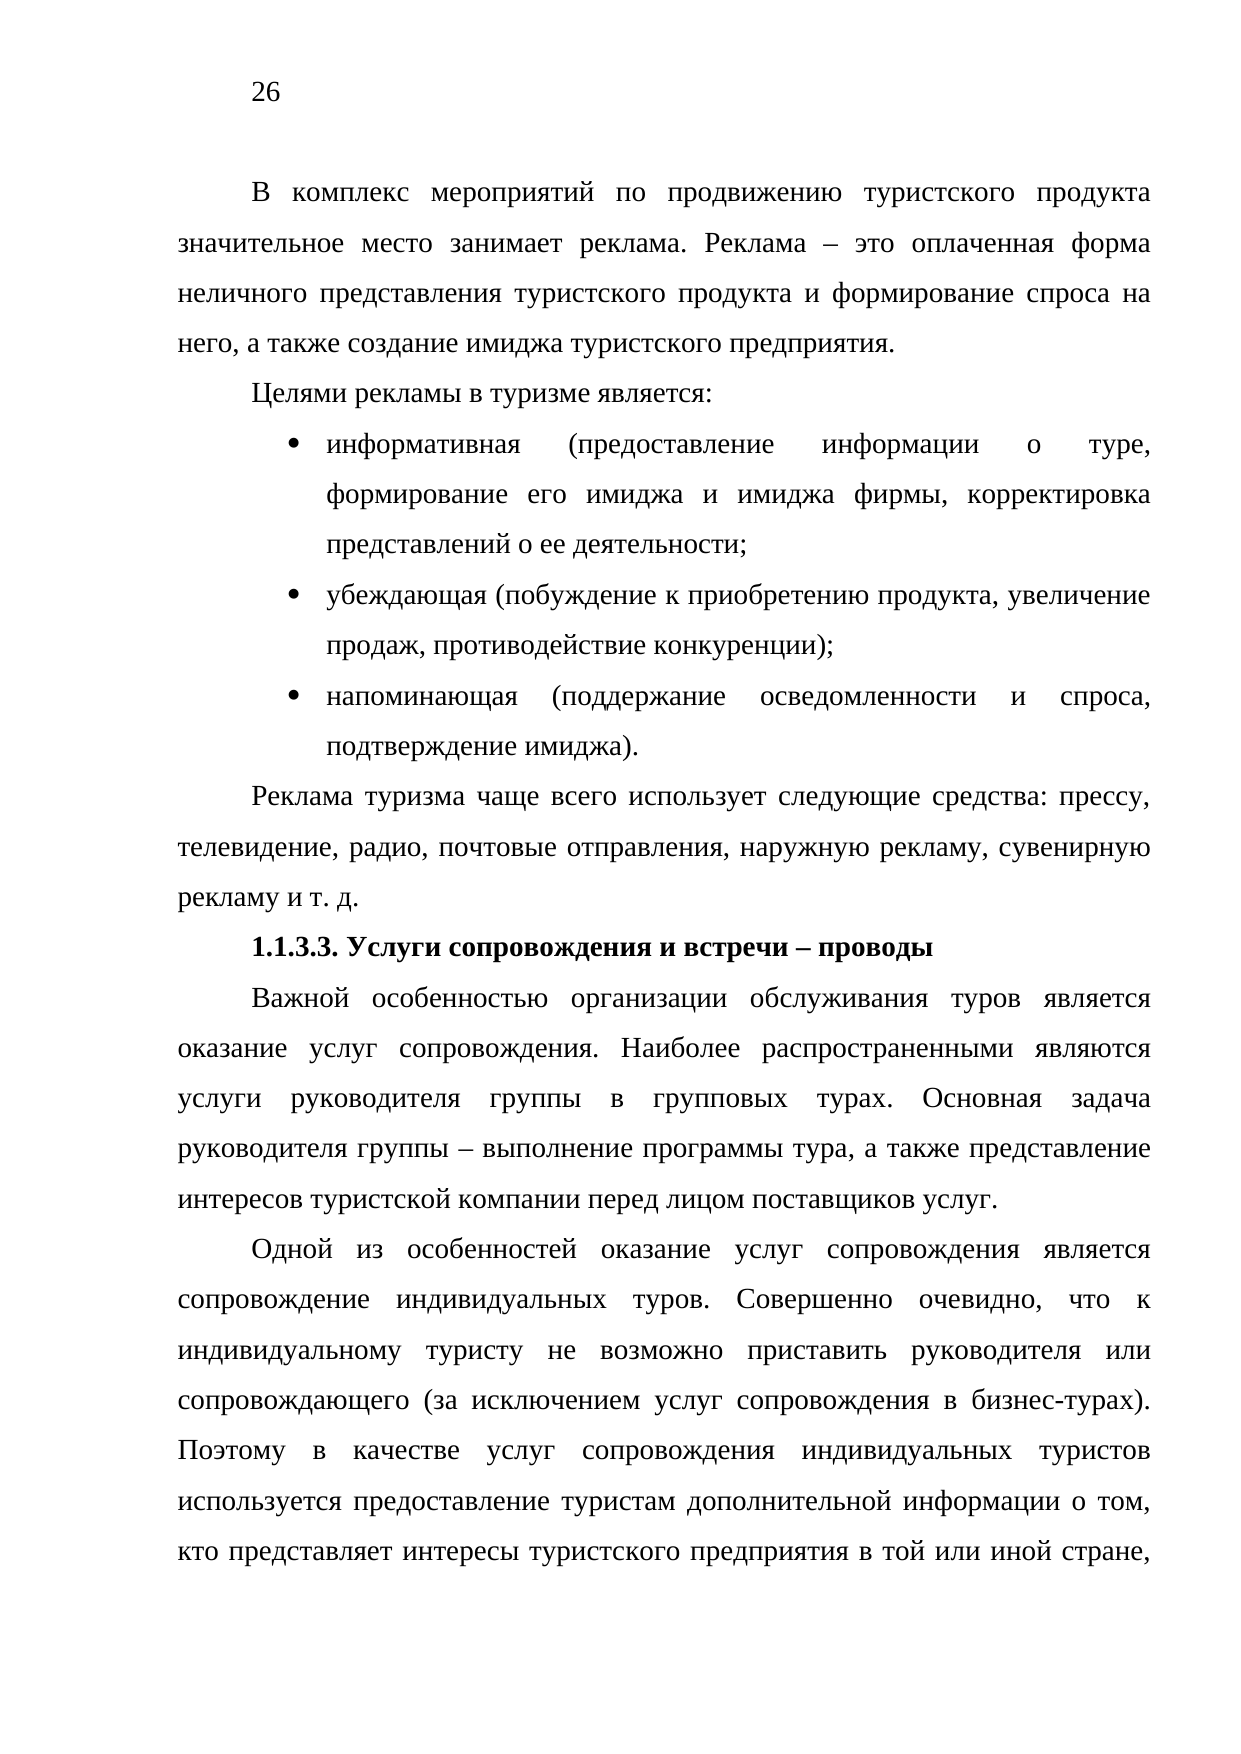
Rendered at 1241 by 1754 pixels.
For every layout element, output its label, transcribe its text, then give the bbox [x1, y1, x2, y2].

subtitle 1.1.3.3. Услуги сопровождения и встречи – проводы [177, 929, 1152, 963]
text Реклама туризма чаще всего использует следующие средства: прессу, телевидение, радио, почтовые отправления, наружную рекламу, сувенирную рекламу и т. д. [177, 778, 1152, 913]
list убеждающая (побуждение к приобретению продукта, увеличение продаж, противодействие конкуренции); [288, 577, 1152, 661]
list напоминающая (поддержание осведомленности и спроса, подтверждение имиджа). [288, 678, 1152, 762]
list информативная (предоставление информации о туре, формирование его имиджа и имиджа фирмы, корректировка представлений о ее деятельности; [288, 426, 1152, 560]
text Важной особенностью организации обслуживания туров является оказание услуг сопровождения. Наиболее распространенными являются услуги руководителя группы в групповых турах. Основная задача руководителя группы – выполнение программы тура, а также представление интересов туристской компании перед лицом поставщиков услуг. [177, 980, 1152, 1214]
text Целями рекламы в туризме является: [177, 376, 1152, 409]
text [177, 1231, 1152, 1567]
text В комплекс мероприятий по продвижению туристского продукта значительное место занимает реклама. Реклама – это оплаченная форма неличного представления туристского продукта и формирование спроса на него, а также создание имиджа туристского предприятия. [177, 174, 1152, 359]
